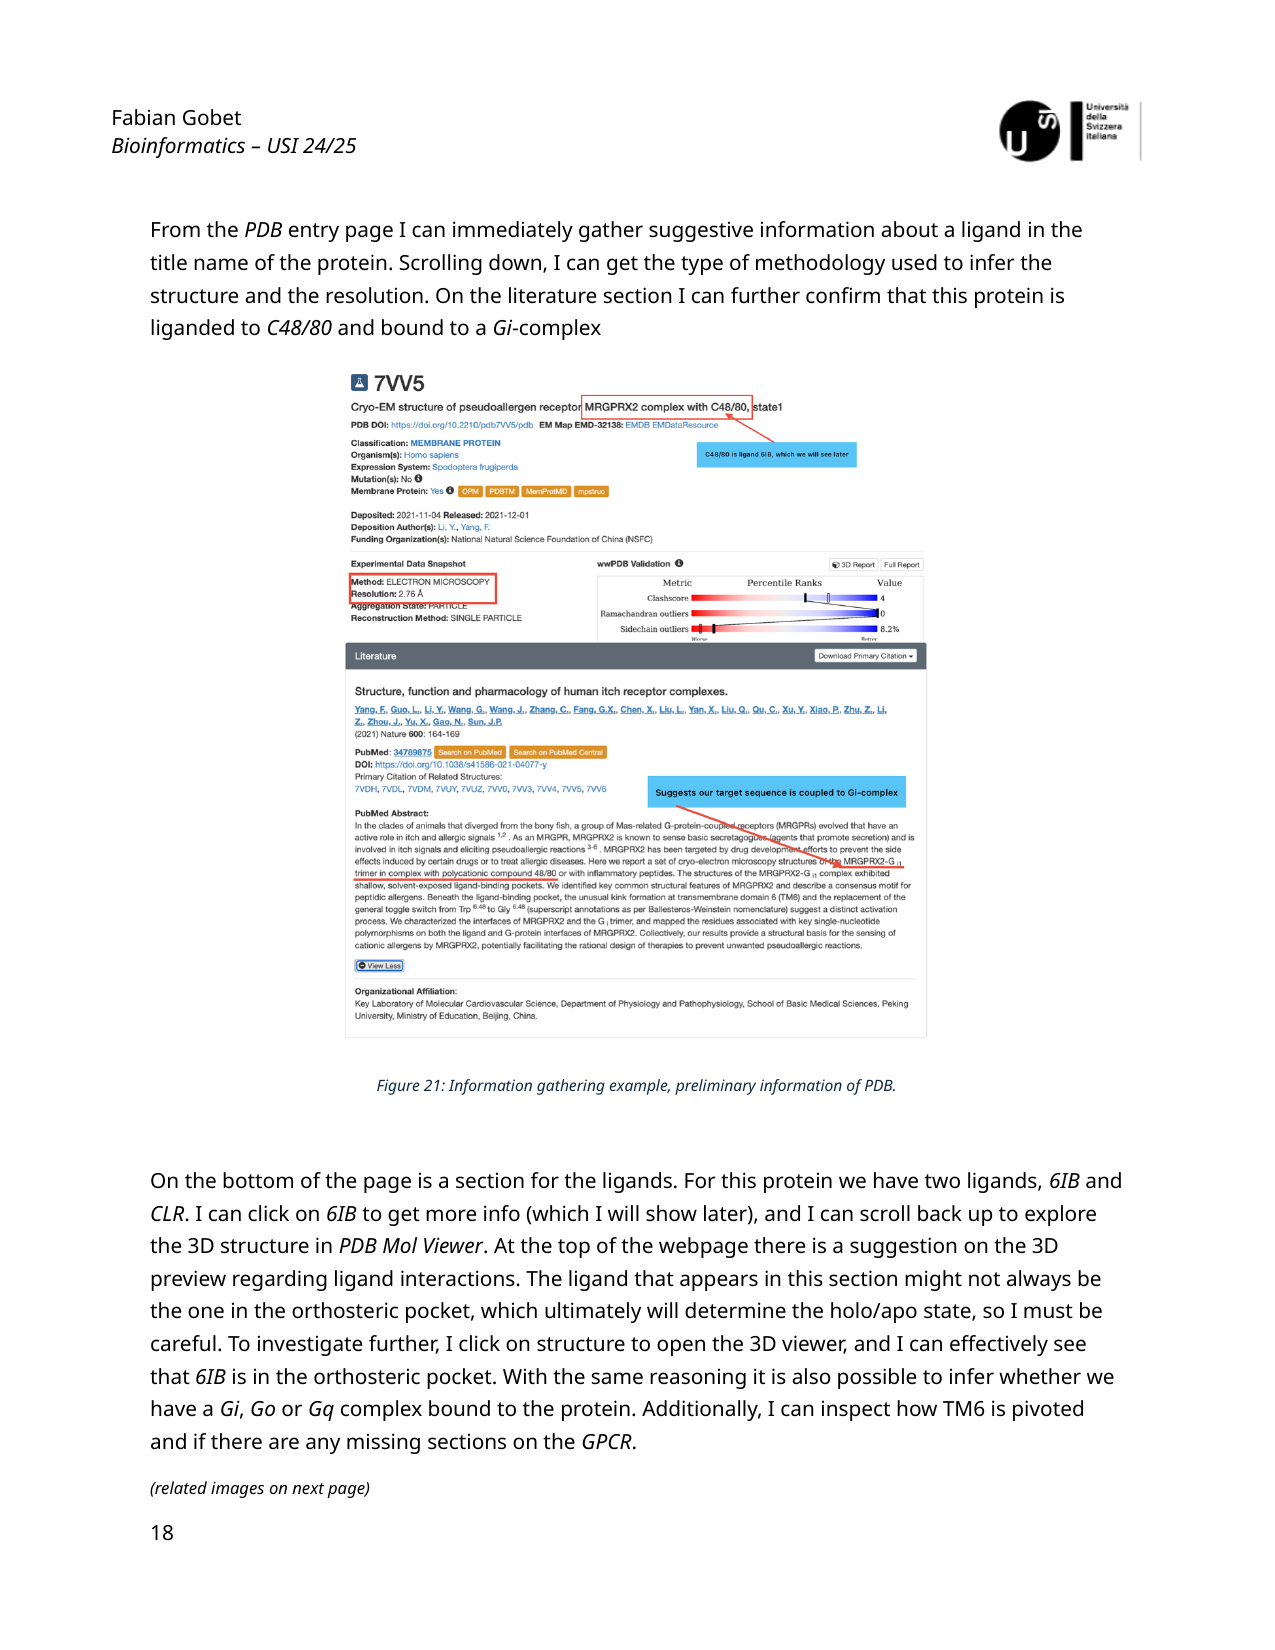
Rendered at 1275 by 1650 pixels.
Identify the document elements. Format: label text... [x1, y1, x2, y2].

text From the PDB entry page I can immediately gather suggestive information about a ligand in the title name of the protein. Scrolling down, I can get the type of methodology used to infer the structure and the resolution. On the literature section I can further confirm that this protein is liganded to C48/80 and bound to a Gi-complex [150, 216, 1125, 342]
picture [337, 362, 938, 1054]
picture [976, 77, 1165, 185]
text (related images on next page) [150, 1476, 1125, 1499]
text Figure 21: Information gathering example, preliminary information of PDB. [150, 1075, 1125, 1096]
text On the bottom of the page is a section for the ligands. For this protein we have two ligands, 6IB and CLR. I can click on 6IB to get more info (which I will show later), and I can scroll back up to explore the 3D structure in PDB Mol Viewer. At the top of the webpage there is a suggestion on the 3D preview regarding ligand interactions. The ligand that appears in this section might not always be the one in the orthosteric pocket, which ultimately will determine the holo/apo state, so I must be careful. To investigate further, I click on structure to open the 3D viewer, and I can effectively see that 6IB is in the orthosteric pocket. With the same reasoning it is also possible to infer whether we have a Gi, Go or Gq complex bound to the protein. Additionally, I can inspect how TM6 is pivoted and if there are any missing sections on the GPCR. [150, 1166, 1125, 1456]
